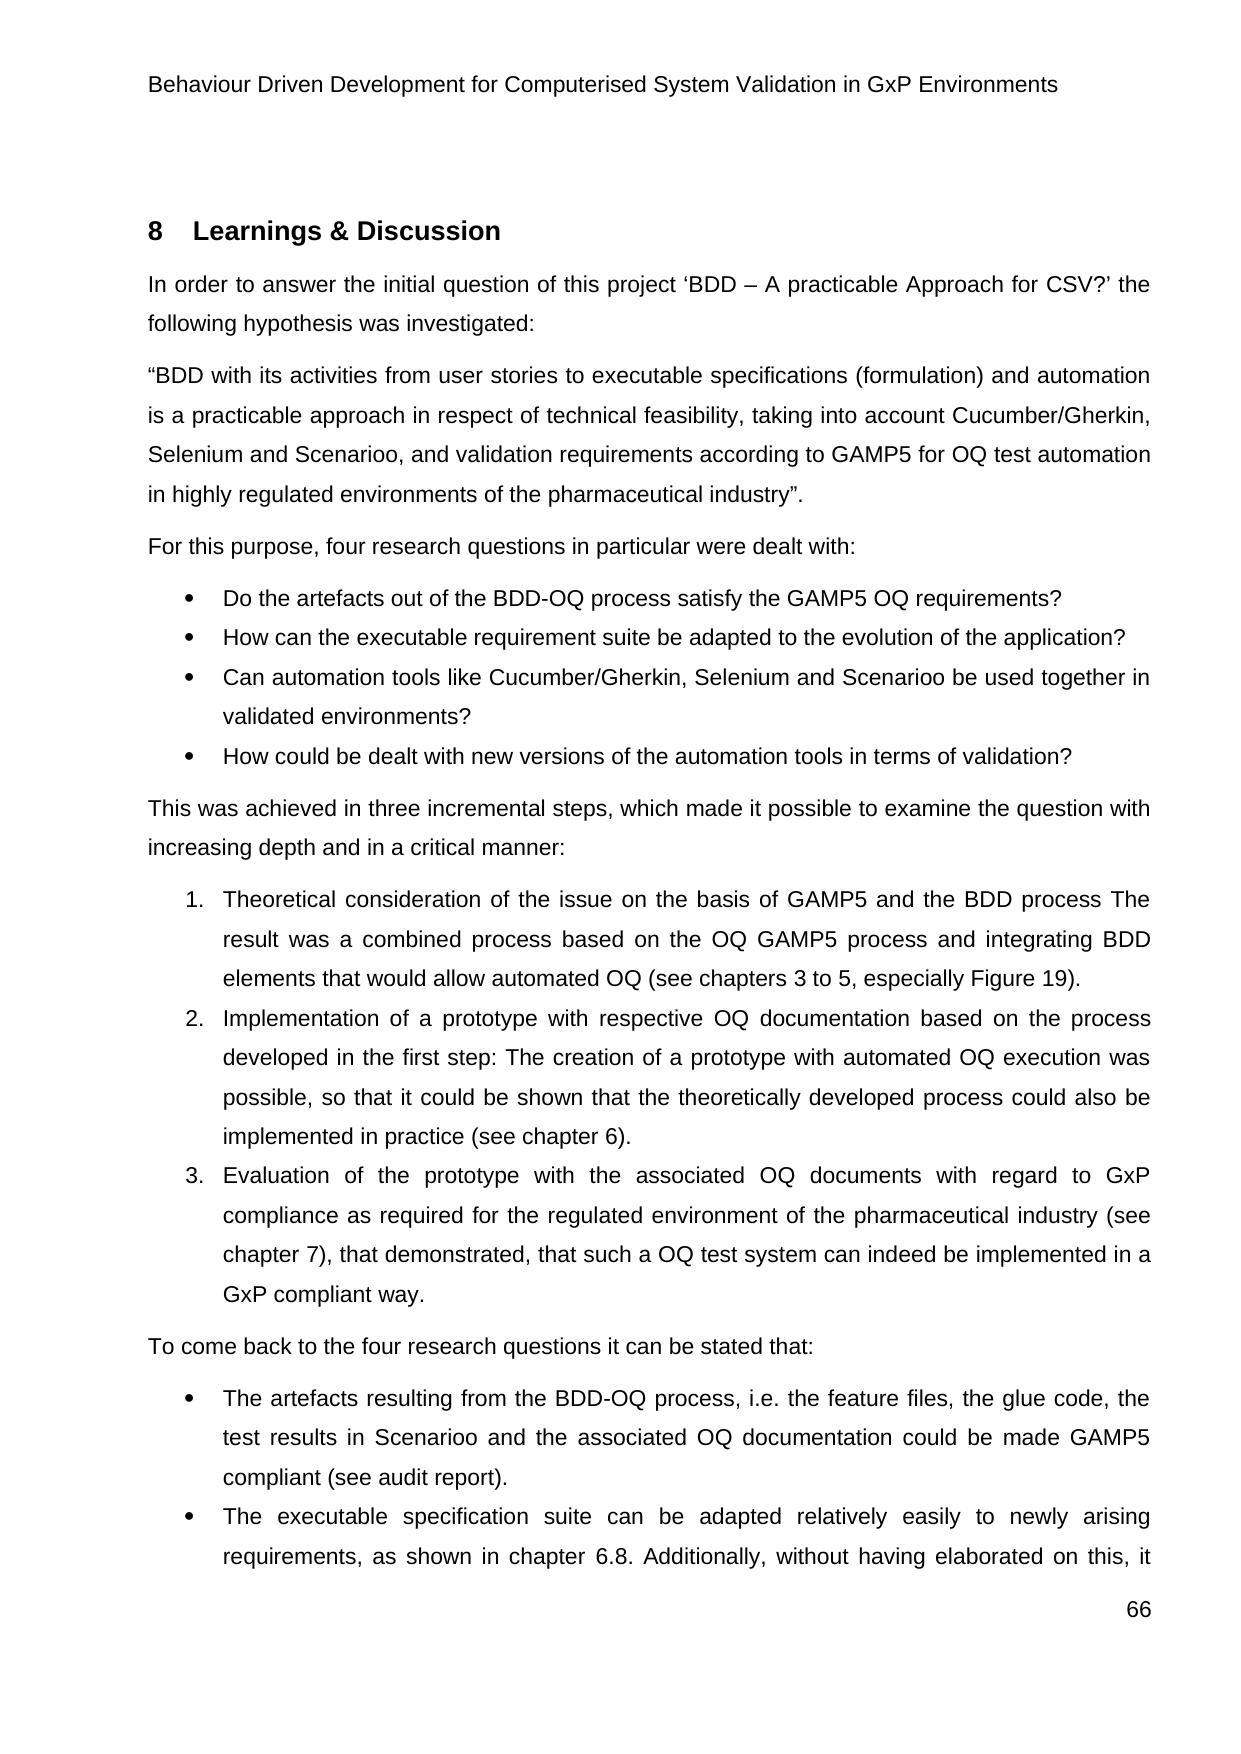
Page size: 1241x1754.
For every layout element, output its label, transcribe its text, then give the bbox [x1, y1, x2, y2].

subtitle Learnings & Discussion [148, 215, 1152, 246]
text For this purpose, four research questions in particular were dealt with: [148, 533, 1152, 559]
list Can automation tools like Cucumber/Gherkin, Selenium and Scenarioo be used together in validated environments? [185, 664, 1152, 729]
text This was achieved in three incremental steps, which made it possible to examine the question with increasing depth and in a critical manner: [148, 795, 1152, 861]
list How can the executable requirement suite be adapted to the evolution of the application? [185, 624, 1152, 651]
list How could be dealt with new versions of the automation tools in terms of validation? [185, 743, 1152, 769]
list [185, 1503, 1152, 1569]
list Theoretical consideration of the issue on the basis of GAMP5 and the BDD process The result was a combined process based on the OQ GAMP5 process and integrating BDD elements that would allow automated OQ (see chapters 3 to 5, especially Figure 19). [185, 886, 1152, 991]
list The artefacts resulting from the BDD-OQ process, i.e. the feature files, the glue code, the test results in Scenarioo and the associated OQ documentation could be made GAMP5 compliant (see audit report). [185, 1385, 1152, 1490]
list Do the artefacts out of the BDD-OQ process satisfy the GAMP5 OQ requirements? [185, 585, 1152, 611]
list Implementation of a prototype with respective OQ documentation based on the process developed in the first step: The creation of a prototype with automated OQ execution was possible, so that it could be shown that the theoretically developed process could also be implemented in practice (see chapter 6). [185, 1004, 1152, 1149]
text In order to answer the initial question of this project ‘BDD – A practicable Approach for CSV?’ the following hypothesis was investigated: [148, 271, 1152, 337]
list Evaluation of the prototype with the associated OQ documents with regard to GxP compliance as required for the regulated environment of the pharmaceutical industry (see chapter 7), that demonstrated, that such a OQ test system can indeed be implemented in a GxP compliant way. [185, 1162, 1152, 1307]
text To come back to the four research questions it can be stated that: [148, 1333, 1152, 1359]
text “BDD with its activities from user stories to executable specifications (formulation) and automation is a practicable approach in respect of technical feasibility, taking into account Cucumber/Gherkin, Selenium and Scenarioo, and validation requirements according to GAMP5 for OQ test automation in highly regulated environments of the pharmaceutical industry”. [148, 362, 1152, 507]
